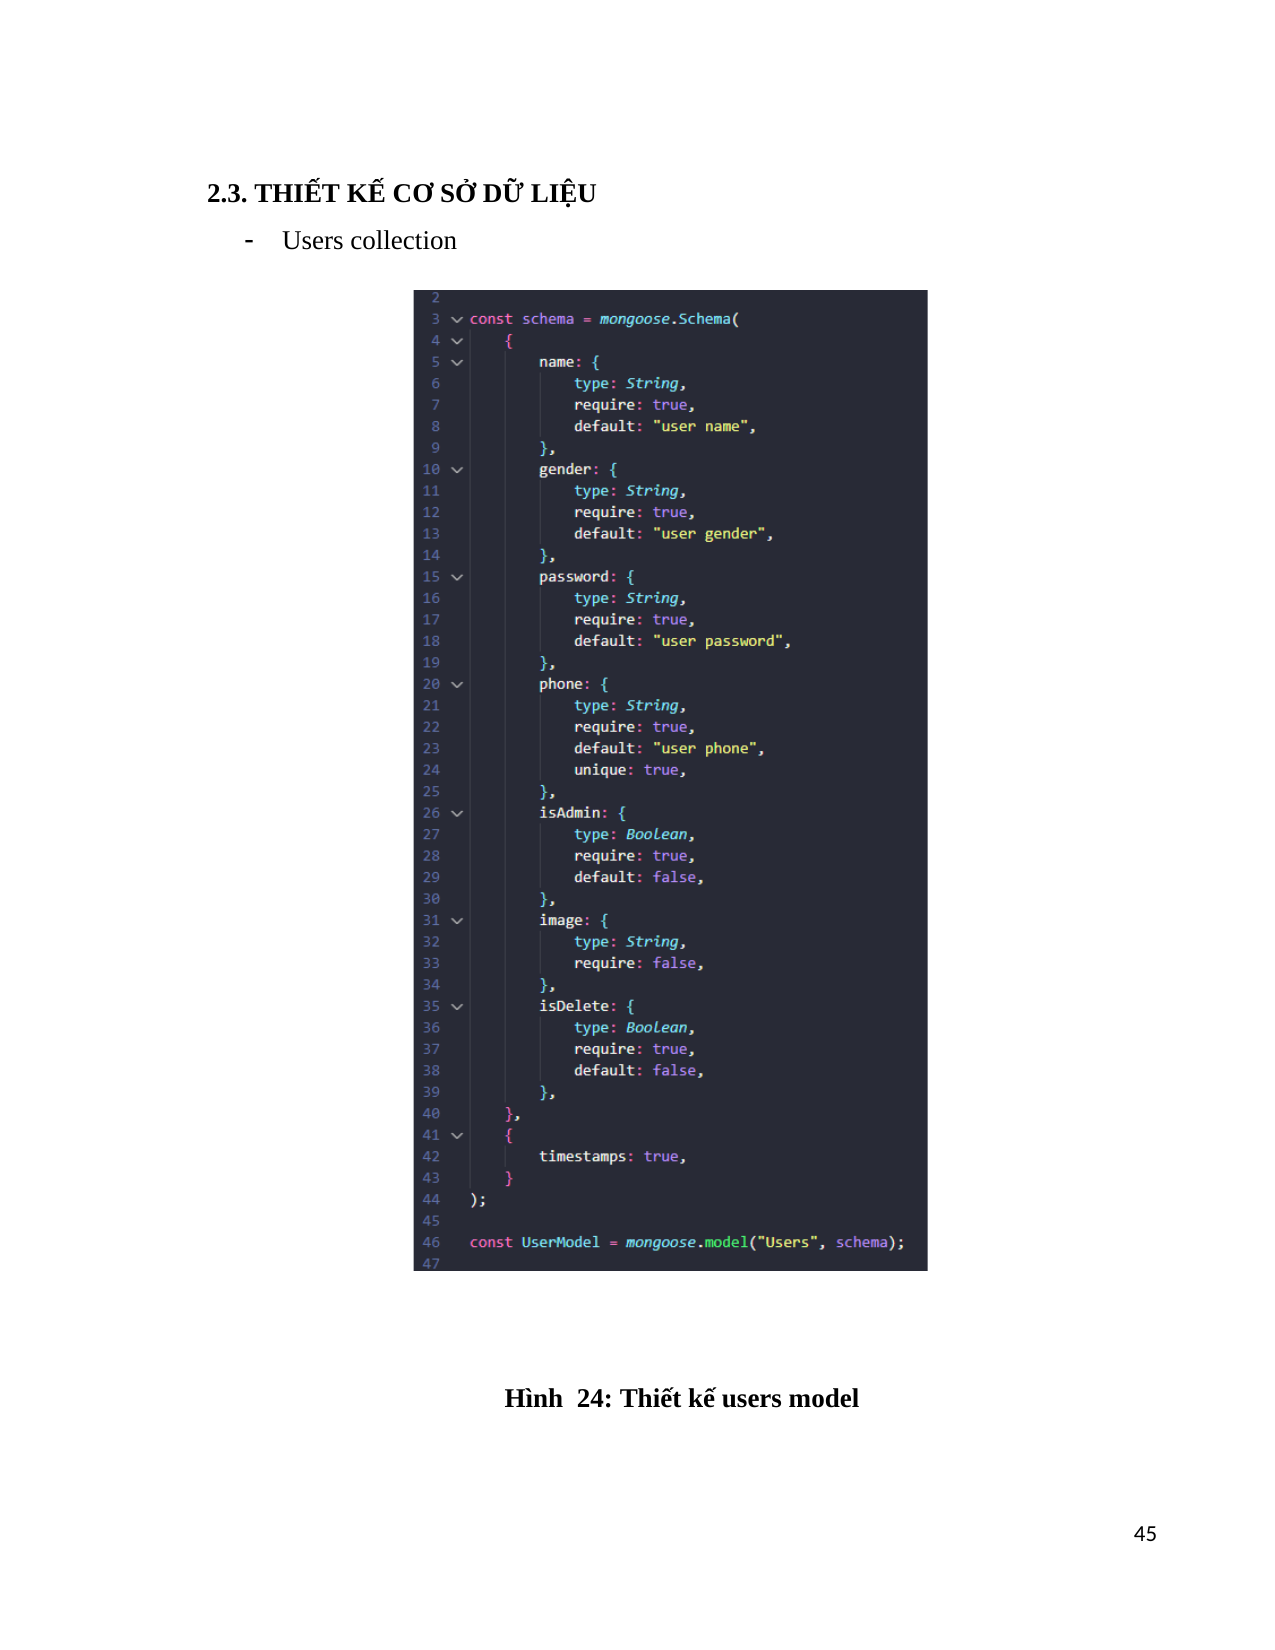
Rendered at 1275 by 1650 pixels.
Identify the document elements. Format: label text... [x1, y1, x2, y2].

picture [413, 290, 928, 1271]
list Users collection [244, 224, 1157, 255]
subtitle 2.3. THIẾT KẾ CƠ SỞ DỮ LIỆU [207, 177, 1157, 208]
text Hình 24: Thiết kế users model [207, 1382, 1157, 1413]
